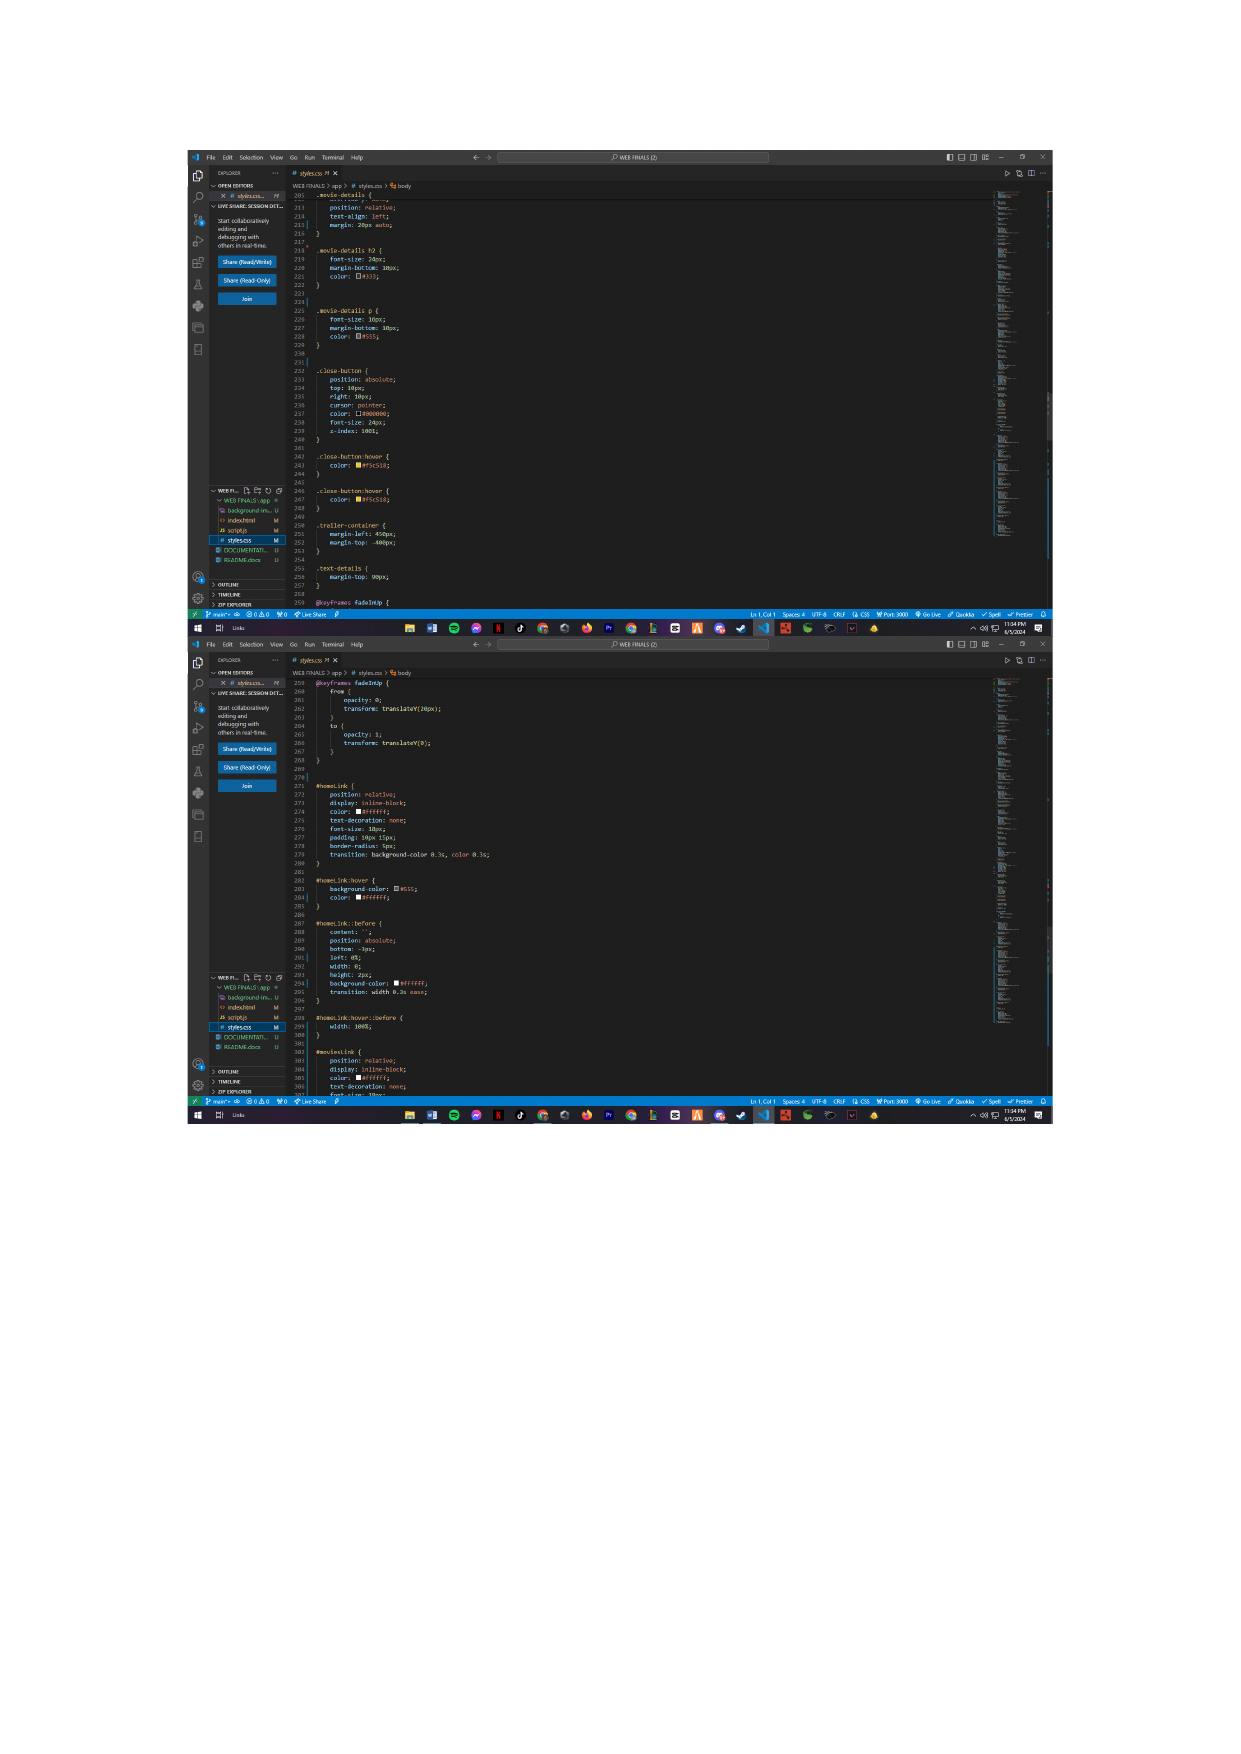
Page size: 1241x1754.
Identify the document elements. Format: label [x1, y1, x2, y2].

picture [187, 150, 1053, 1124]
